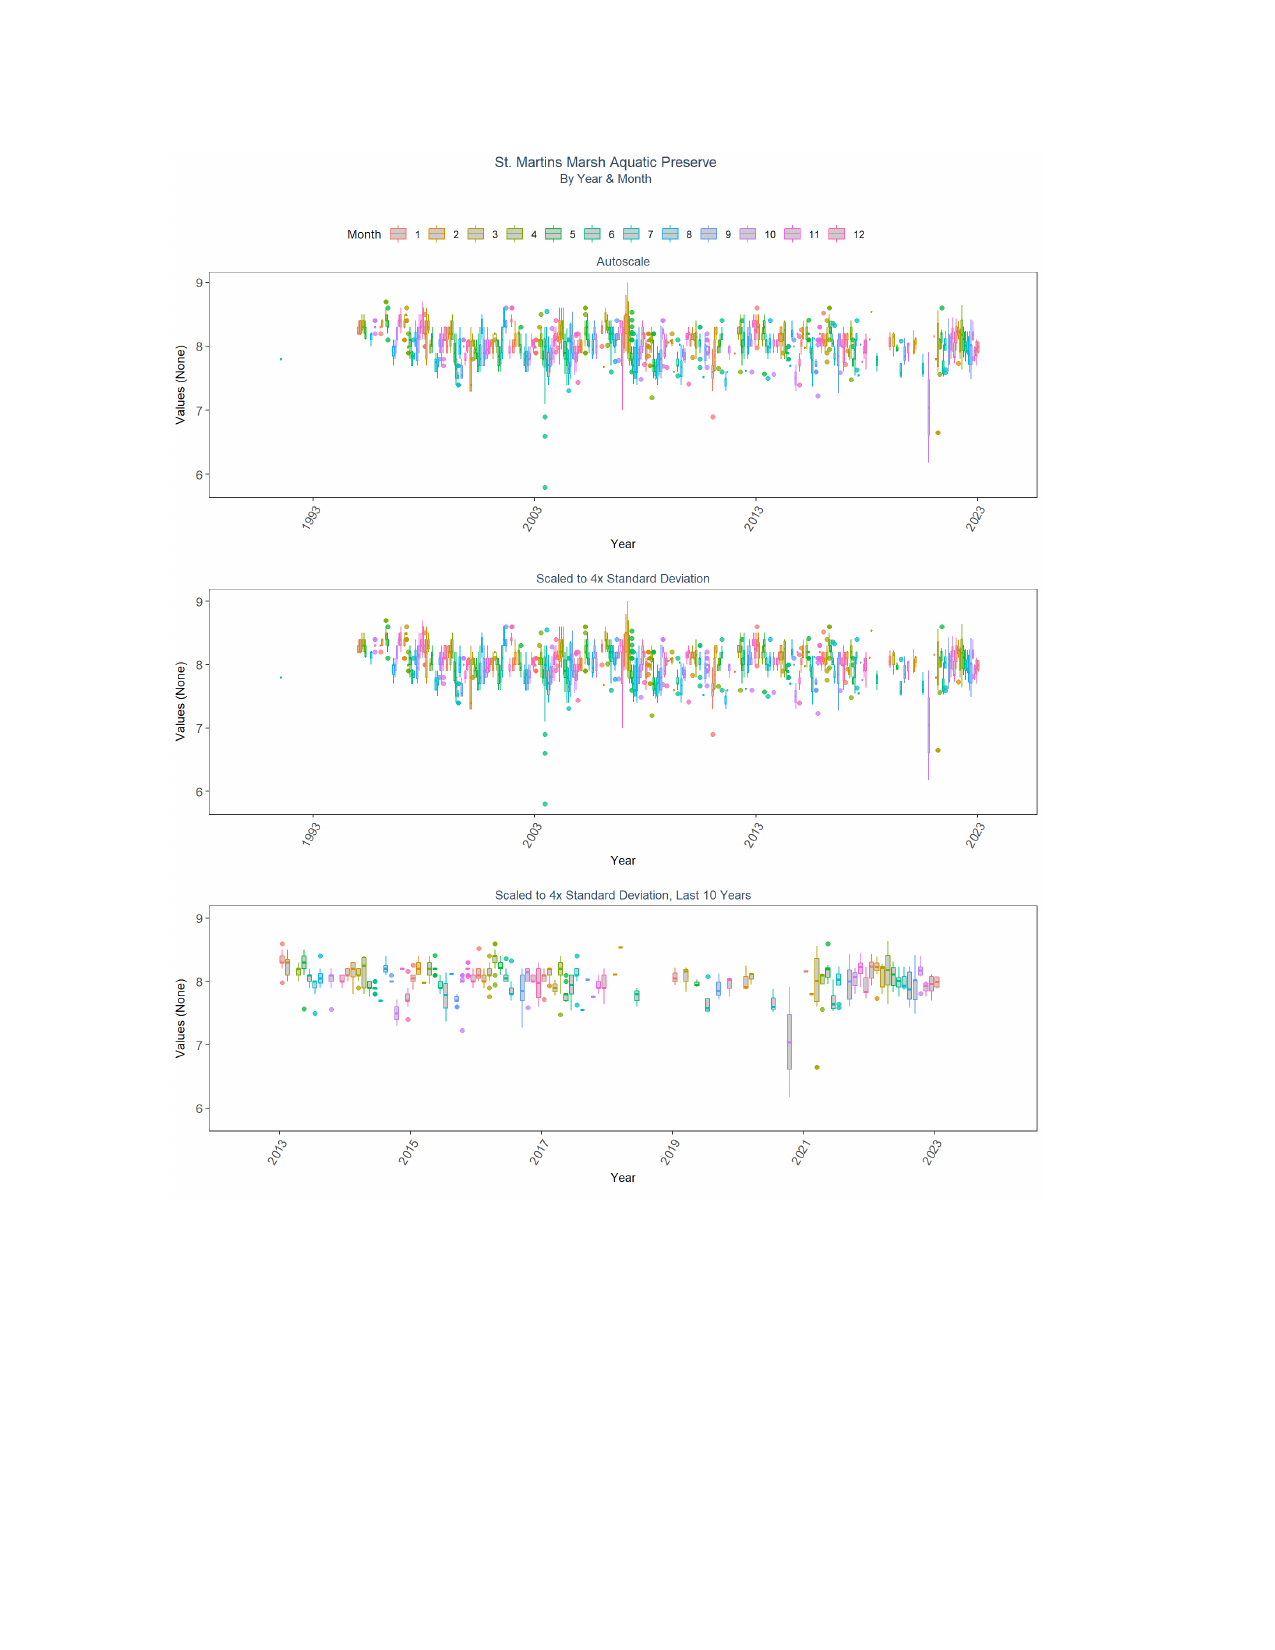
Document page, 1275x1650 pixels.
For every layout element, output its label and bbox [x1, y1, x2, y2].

picture [168, 150, 1044, 1200]
